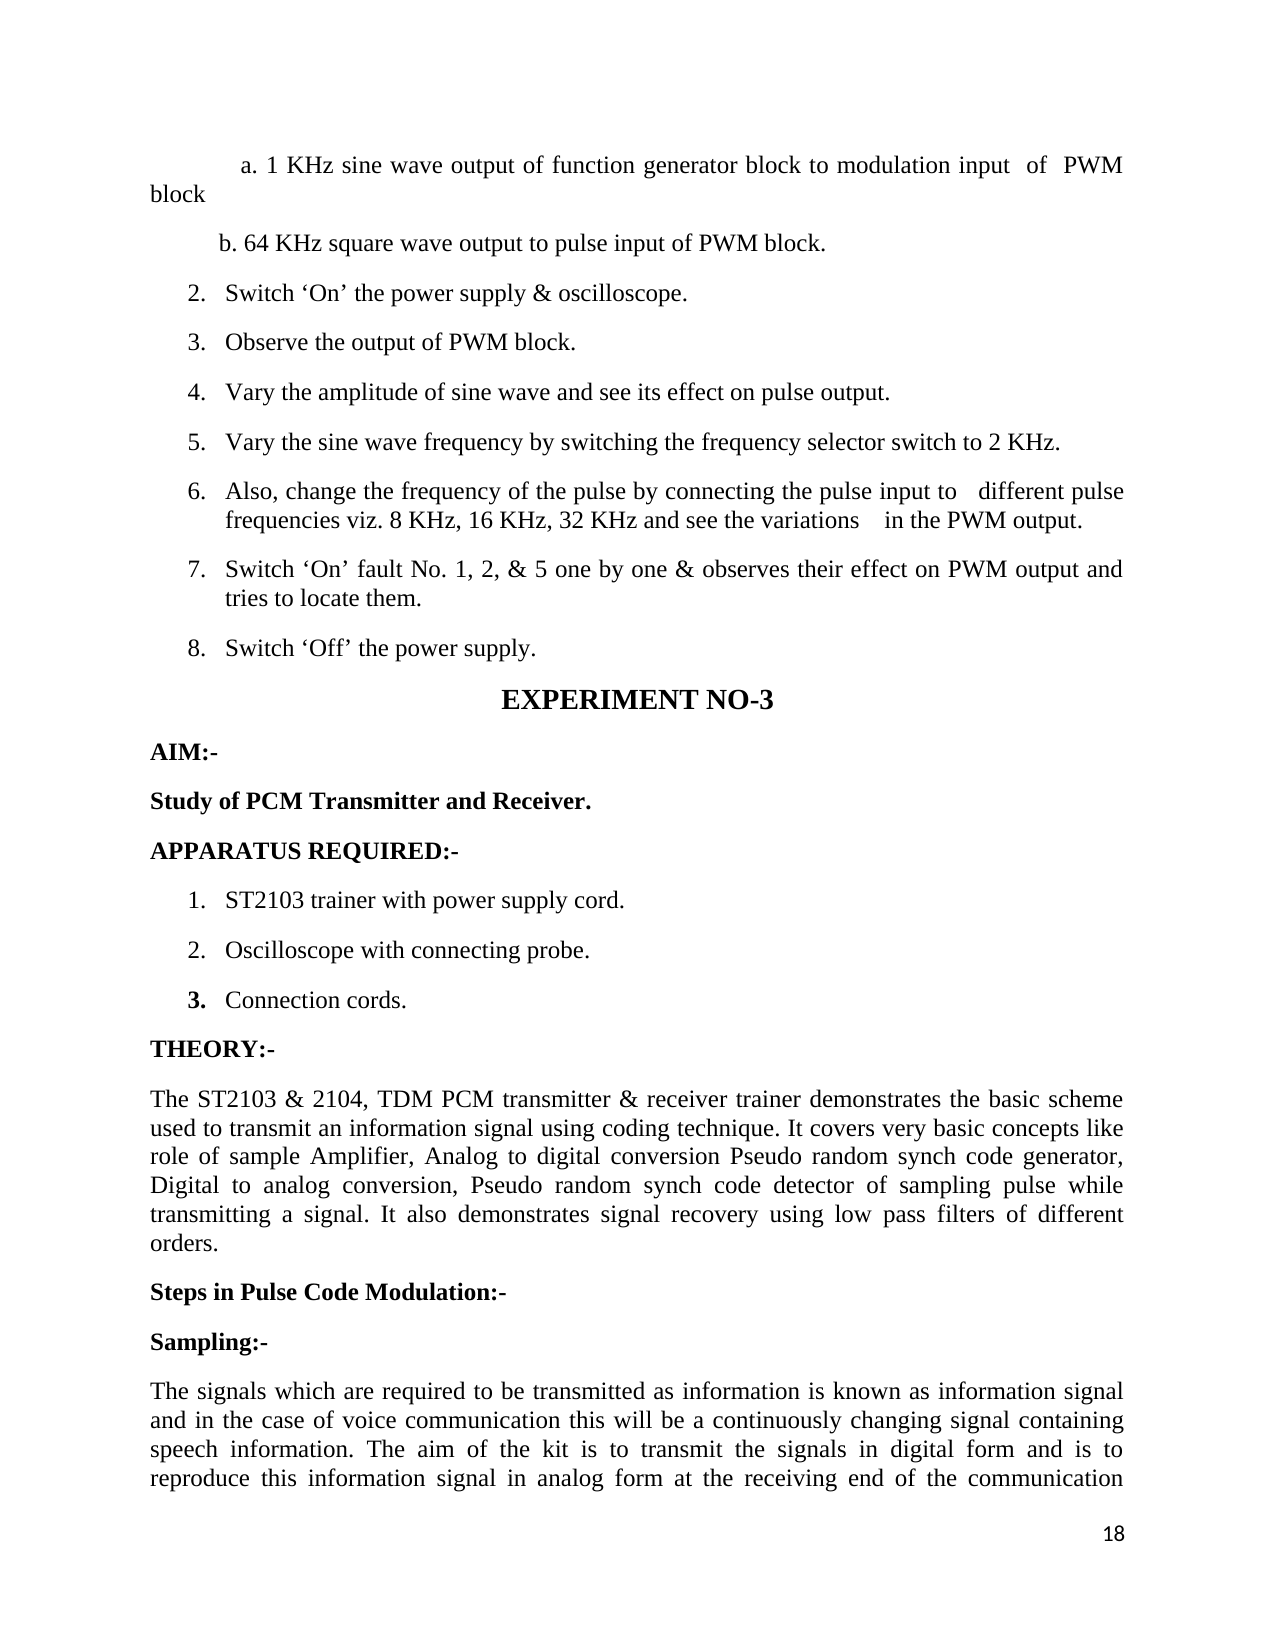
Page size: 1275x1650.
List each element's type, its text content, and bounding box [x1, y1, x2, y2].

text The ST2103 & 2104, TDM PCM transmitter & receiver trainer demonstrates the basic scheme used to transmit an information signal using coding technique. It covers very basic concepts like role of sample Amplifier, Analog to digital conversion Pseudo random synch code generator, Digital to analog conversion, Pseudo random synch code detector of sampling pulse while transmitting a signal. It also demonstrates signal recovery using low pass filters of different orders. [150, 1084, 1125, 1256]
text Study of PCM Transmitter and Receiver. [150, 786, 1125, 815]
text Sampling:- [150, 1327, 1125, 1356]
text b. 64 KHz square wave output to pulse input of PWM block. [150, 228, 1125, 257]
text THEORY:- [150, 1034, 1125, 1063]
list Switch ‘On’ fault No. 1, 2, & 5 one by one & observes their effect on PWM output and tries to locate them. [187, 554, 1125, 612]
list Vary the sine wave frequency by switching the frequency selector switch to 2 KHz. [187, 427, 1125, 455]
text APPARATUS REQUIRED:- [150, 836, 1125, 865]
list Connection cords. [187, 985, 1125, 1013]
list Also, change the frequency of the pulse by connecting the pulse input to different pulse frequencies viz. 8 KHz, 16 KHz, 32 KHz and see the variations in the PWM output. [187, 476, 1125, 534]
text AIM:- [150, 737, 1125, 766]
list Observe the output of PWM block. [187, 327, 1125, 356]
list Switch ‘On’ the power supply & oscilloscope. [187, 278, 1125, 307]
list Vary the amplitude of sine wave and see its effect on pulse output. [187, 377, 1125, 406]
text a. 1 KHz sine wave output of function generator block to modulation input of PWM block [150, 150, 1125, 207]
list ST2103 trainer with power supply cord. [187, 886, 1125, 914]
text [150, 1376, 1125, 1491]
list Oscilloscope with connecting probe. [187, 935, 1125, 964]
text EXPERIMENT NO-3 [150, 682, 1125, 716]
text Steps in Pulse Code Modulation:- [150, 1277, 1125, 1306]
list Switch ‘Off’ the power supply. [187, 633, 1125, 662]
